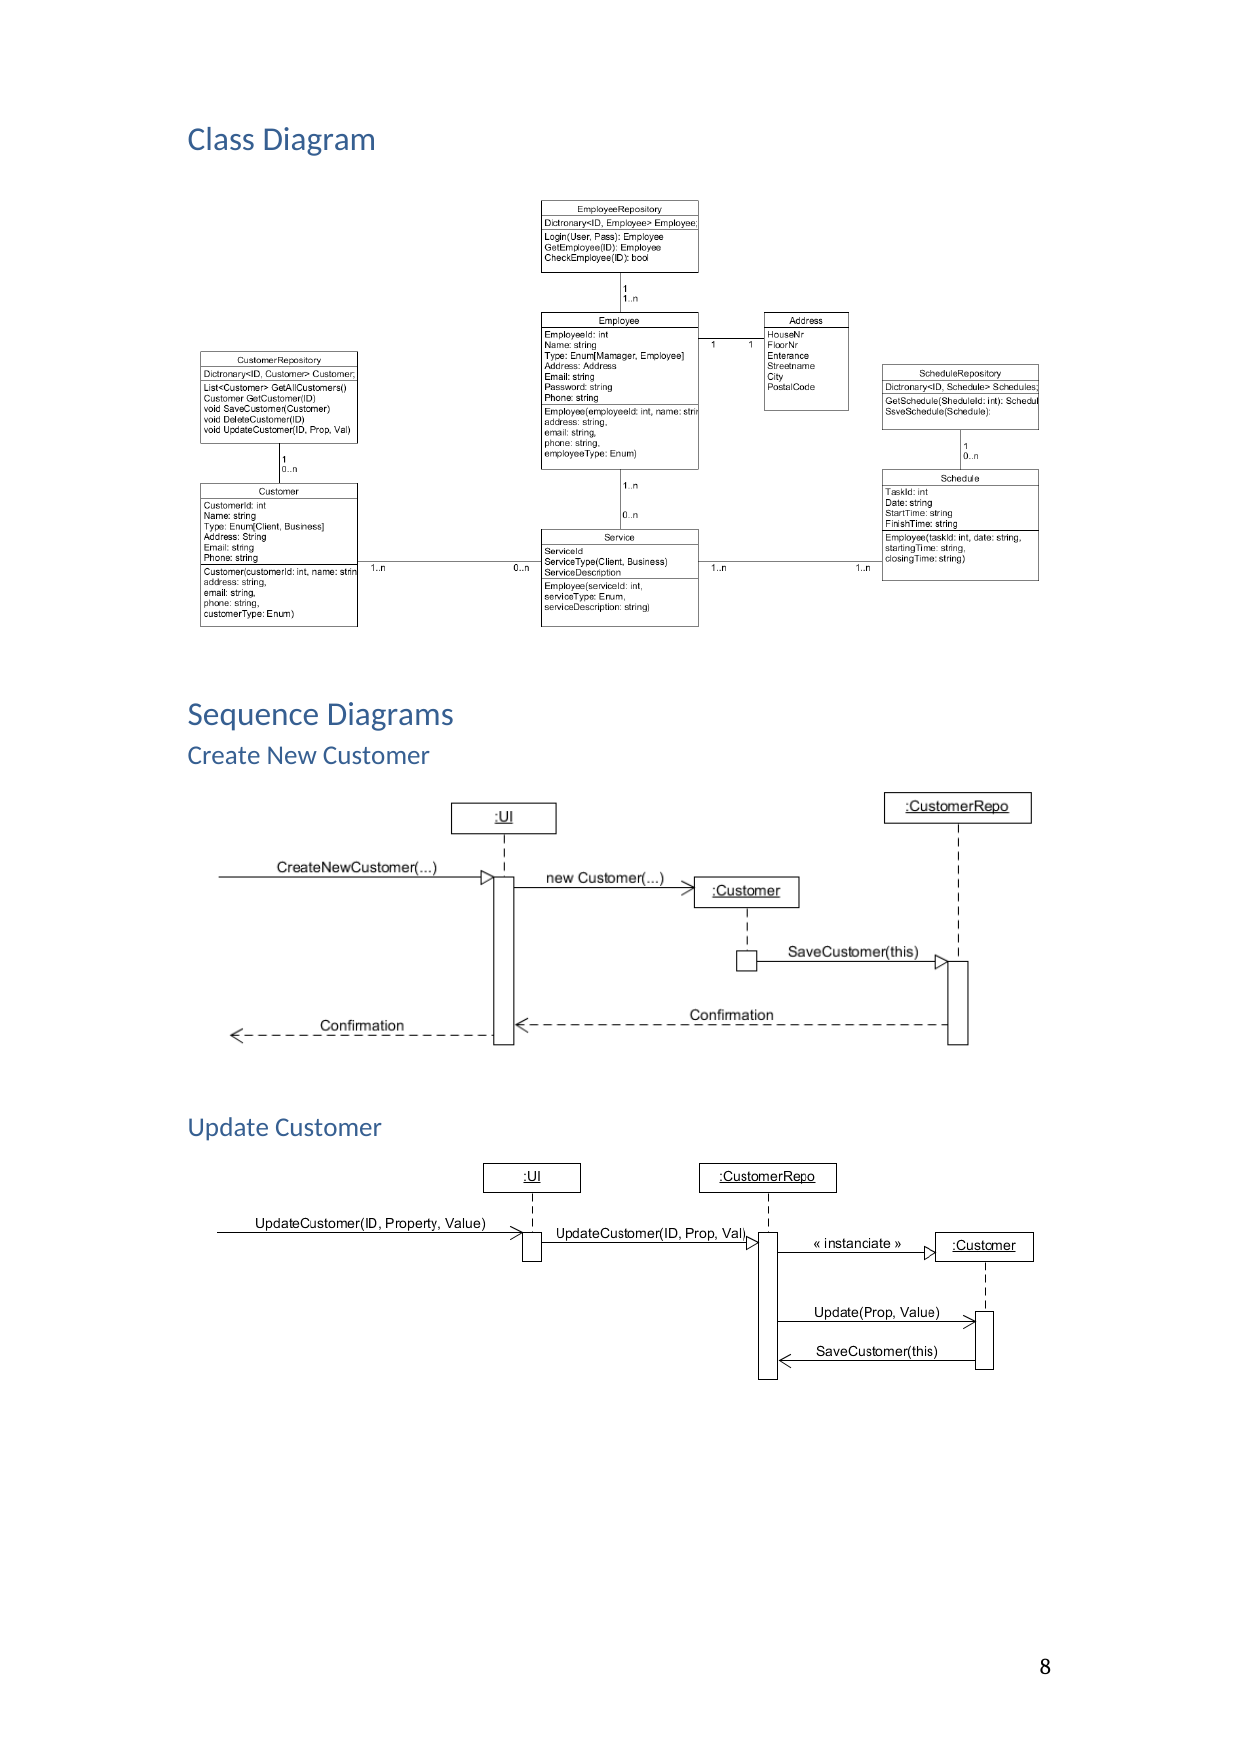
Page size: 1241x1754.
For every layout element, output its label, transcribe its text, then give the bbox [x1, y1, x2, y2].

picture [187, 771, 1053, 1077]
picture [187, 187, 1052, 640]
subtitle Sequence Diagrams [187, 693, 1053, 734]
subtitle Create New Customer [187, 738, 1053, 771]
subtitle Class Diagram [187, 118, 1053, 159]
subtitle Update Customer [187, 1110, 1053, 1143]
picture [187, 1143, 1053, 1399]
